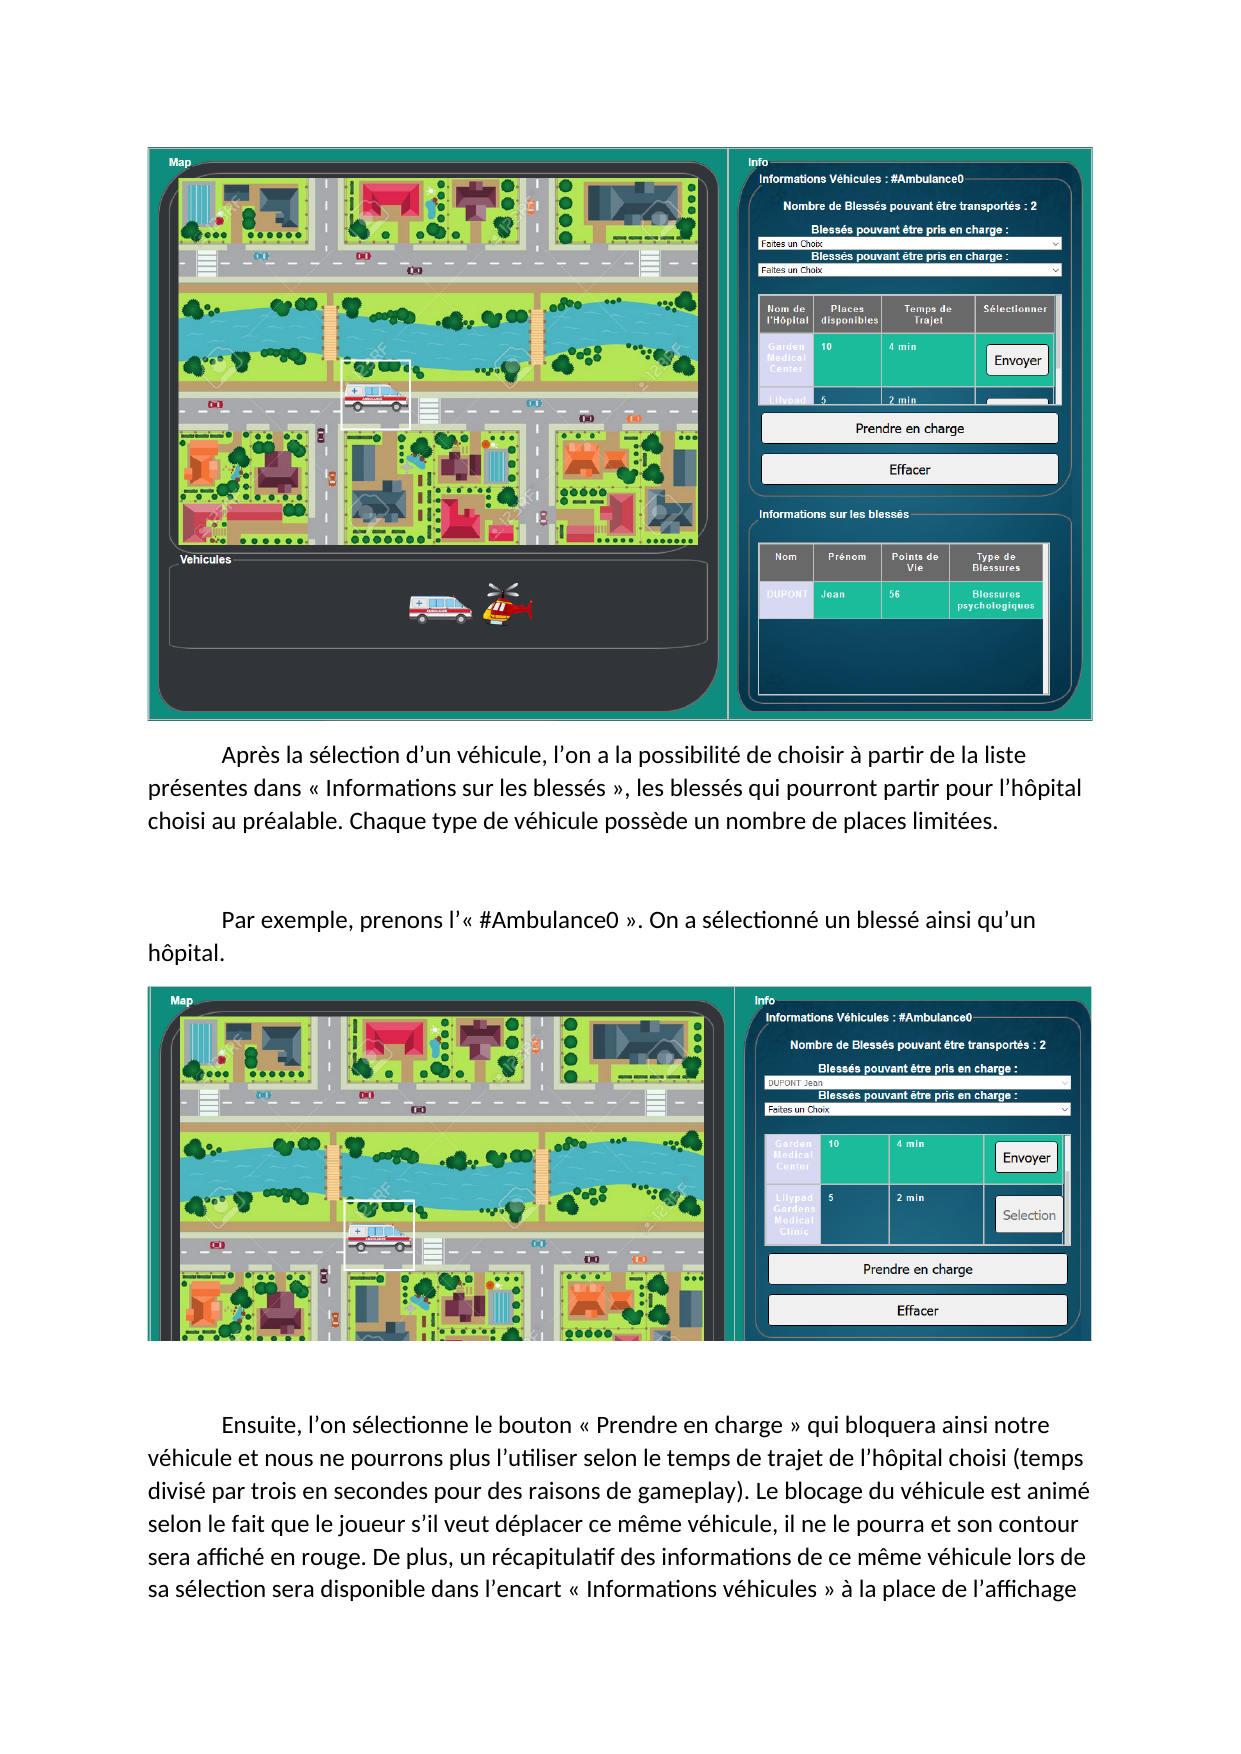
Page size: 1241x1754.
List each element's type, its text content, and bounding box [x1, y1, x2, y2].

text Après la sélection d’un véhicule, l’on a la possibilité de choisir à partir de la liste présentes dans « Informations sur les blessés », les blessés qui pourront partir pour l’hôpital choisi au préalable. Chaque type de véhicule possède un nombre de places limitées. [148, 739, 1093, 836]
picture [147, 147, 1093, 721]
picture [147, 986, 1092, 1341]
text Par exemple, prenons l’« #Ambulance0 ». On a sélectionné un blessé ainsi qu’un hôpital. [148, 904, 1093, 968]
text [148, 1409, 1093, 1604]
